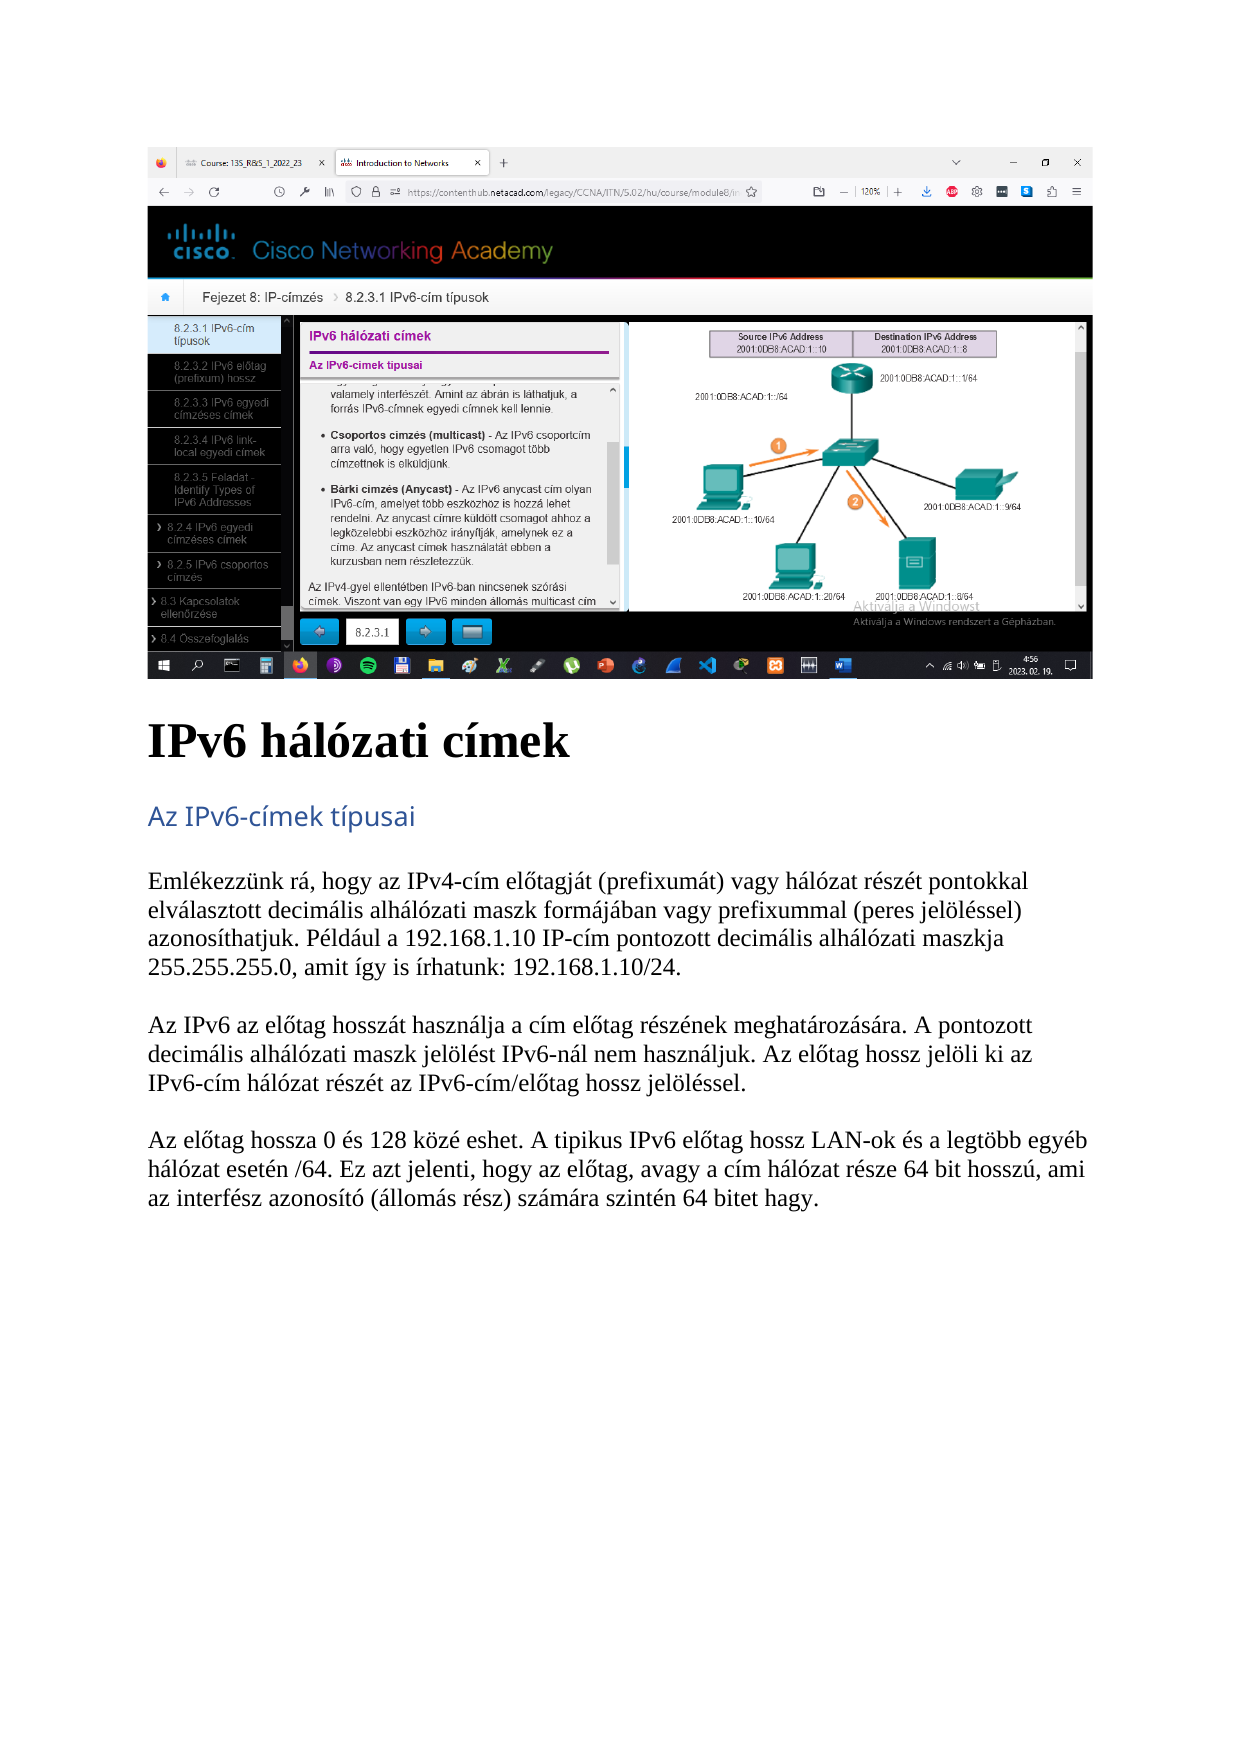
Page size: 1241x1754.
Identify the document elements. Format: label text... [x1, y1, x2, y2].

text Emlékezzünk rá, hogy az IPv4-cím előtagját (prefixumát) vagy hálózat részét pontokkal elválasztott decimális alhálózati maszk formájában vagy prefixummal (peres jelöléssel) azonosíthatjuk. Például a 192.168.1.10 IP-cím pontozott decimális alhálózati maszkja 255.255.255.0, amit így is írhatunk: 192.168.1.10/24. [148, 866, 1093, 981]
subtitle Az IPv6-címek típusai [148, 797, 1093, 834]
picture [147, 147, 1093, 679]
text Az IPv6 az előtag hosszát használja a cím előtag részének meghatározására. A pontozott decimális alhálózati maszk jelölést IPv6-nál nem használjuk. Az előtag hossz jelöli ki az IPv6-cím hálózat részét az IPv6-cím/előtag hossz jelöléssel. [148, 1010, 1093, 1096]
text Az előtag hossza 0 és 128 közé eshet. A tipikus IPv6 előtag hossz LAN-ok és a legtöbb egyéb hálózat esetén /64. Ez azt jelenti, hogy az előtag, avagy a cím hálózat része 64 bit hosszú, ami az interfész azonosító (állomás rész) számára szintén 64 bitet hagy. [148, 1126, 1093, 1212]
subtitle IPv6 hálózati címek [148, 710, 1093, 768]
